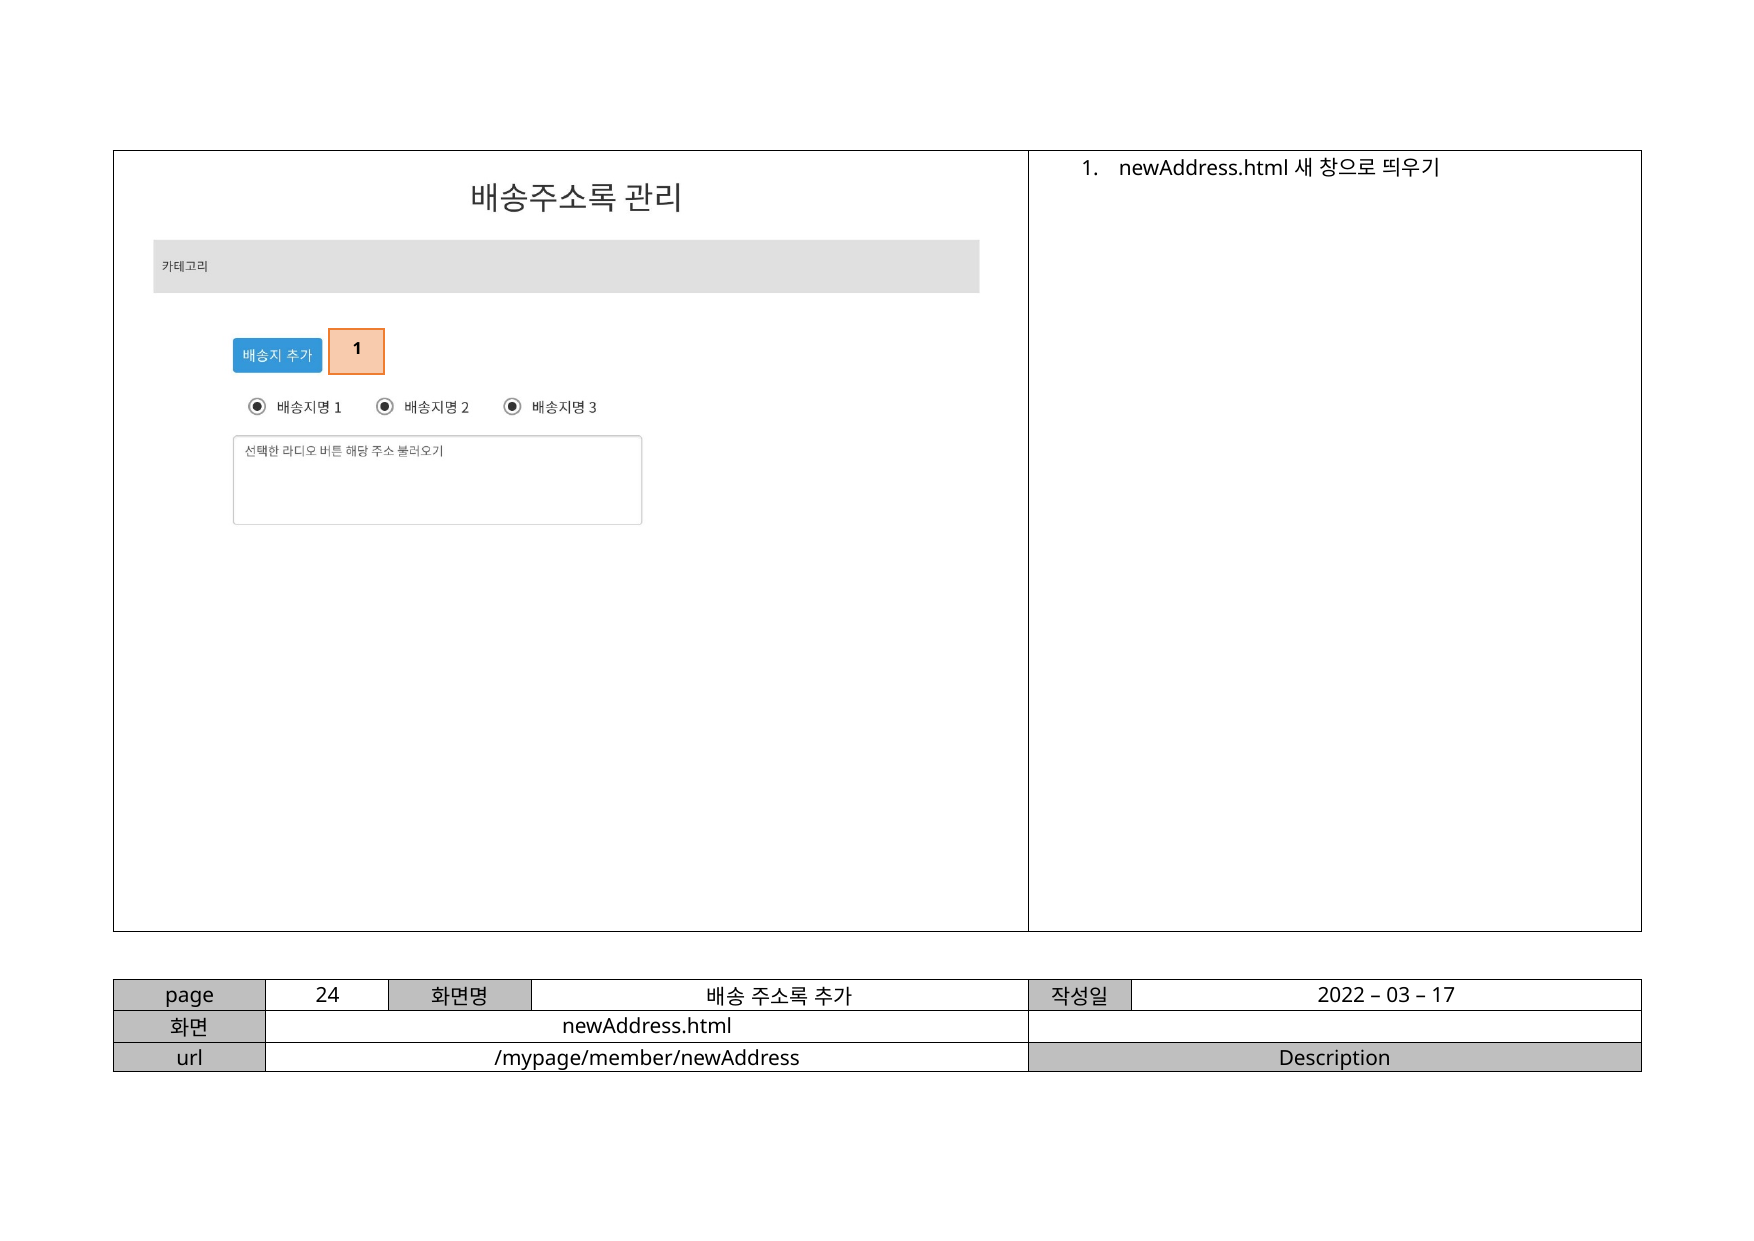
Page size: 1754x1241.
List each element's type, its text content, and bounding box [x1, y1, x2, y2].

table_cell Description [1029, 1043, 1641, 1071]
table_header 2022 – 03 – 17 [1132, 980, 1641, 1010]
table_cell newAddress.html 새 창으로 띄우기 [1029, 151, 1641, 931]
table_cell 화면 [114, 1011, 265, 1042]
table_cell [1029, 1011, 1641, 1042]
table_cell newAddress.html [266, 1011, 1028, 1042]
table_header page [114, 980, 265, 1010]
table_header 화면명 [389, 980, 531, 1010]
table_header 배송 주소록 추가 [532, 980, 1028, 1010]
table_header 작성일 [1029, 980, 1131, 1010]
table_cell [114, 151, 1028, 931]
picture [124, 151, 1011, 919]
table_cell /mypage/member/newAddress [266, 1043, 1028, 1071]
table_header 24 [266, 980, 388, 1010]
table_cell url [114, 1043, 265, 1071]
